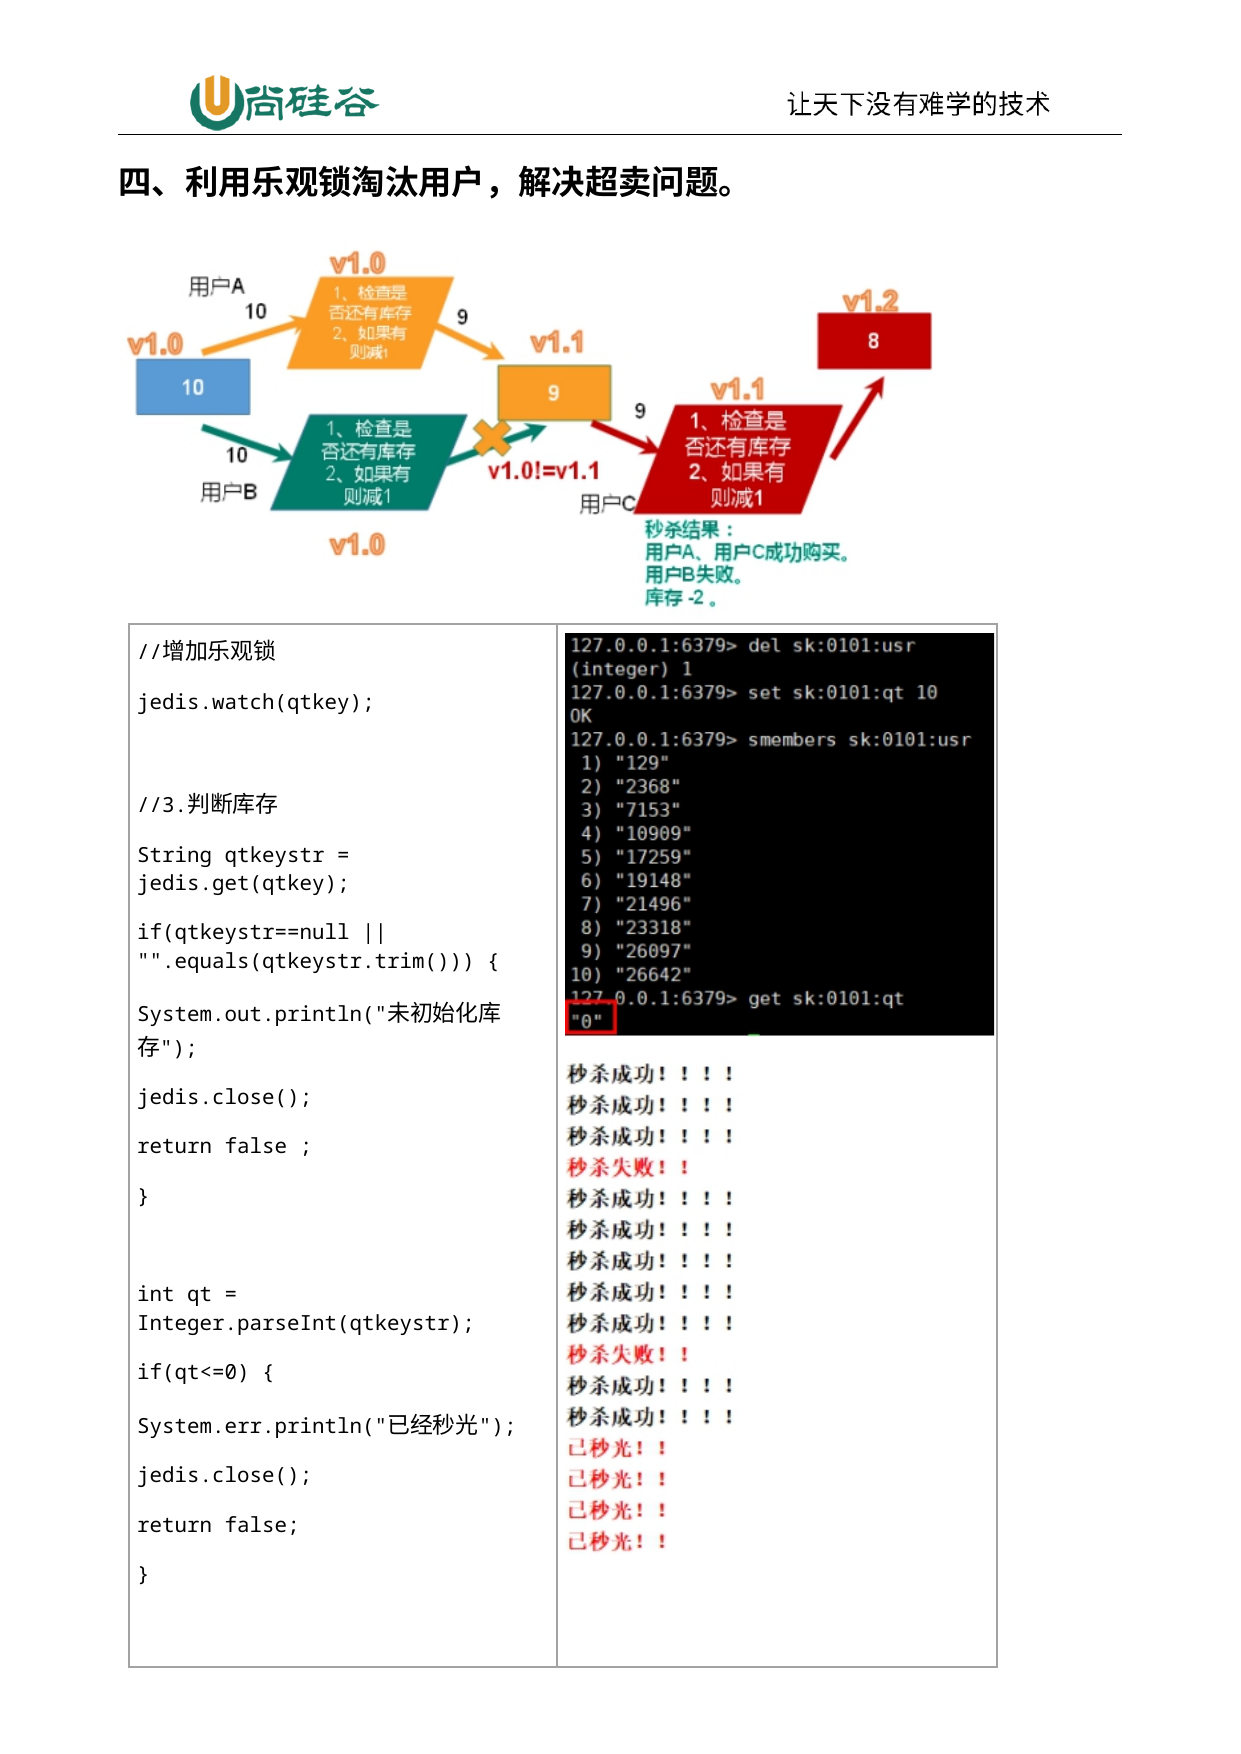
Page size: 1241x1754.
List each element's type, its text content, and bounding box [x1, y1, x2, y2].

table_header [130, 625, 556, 1666]
picture [118, 238, 933, 623]
picture [565, 633, 995, 1037]
table_header [558, 625, 996, 1666]
picture [565, 1057, 764, 1556]
picture [187, 73, 1053, 132]
list 四、利用乐观锁淘汰用户，解决超卖问题。 [118, 156, 1122, 204]
